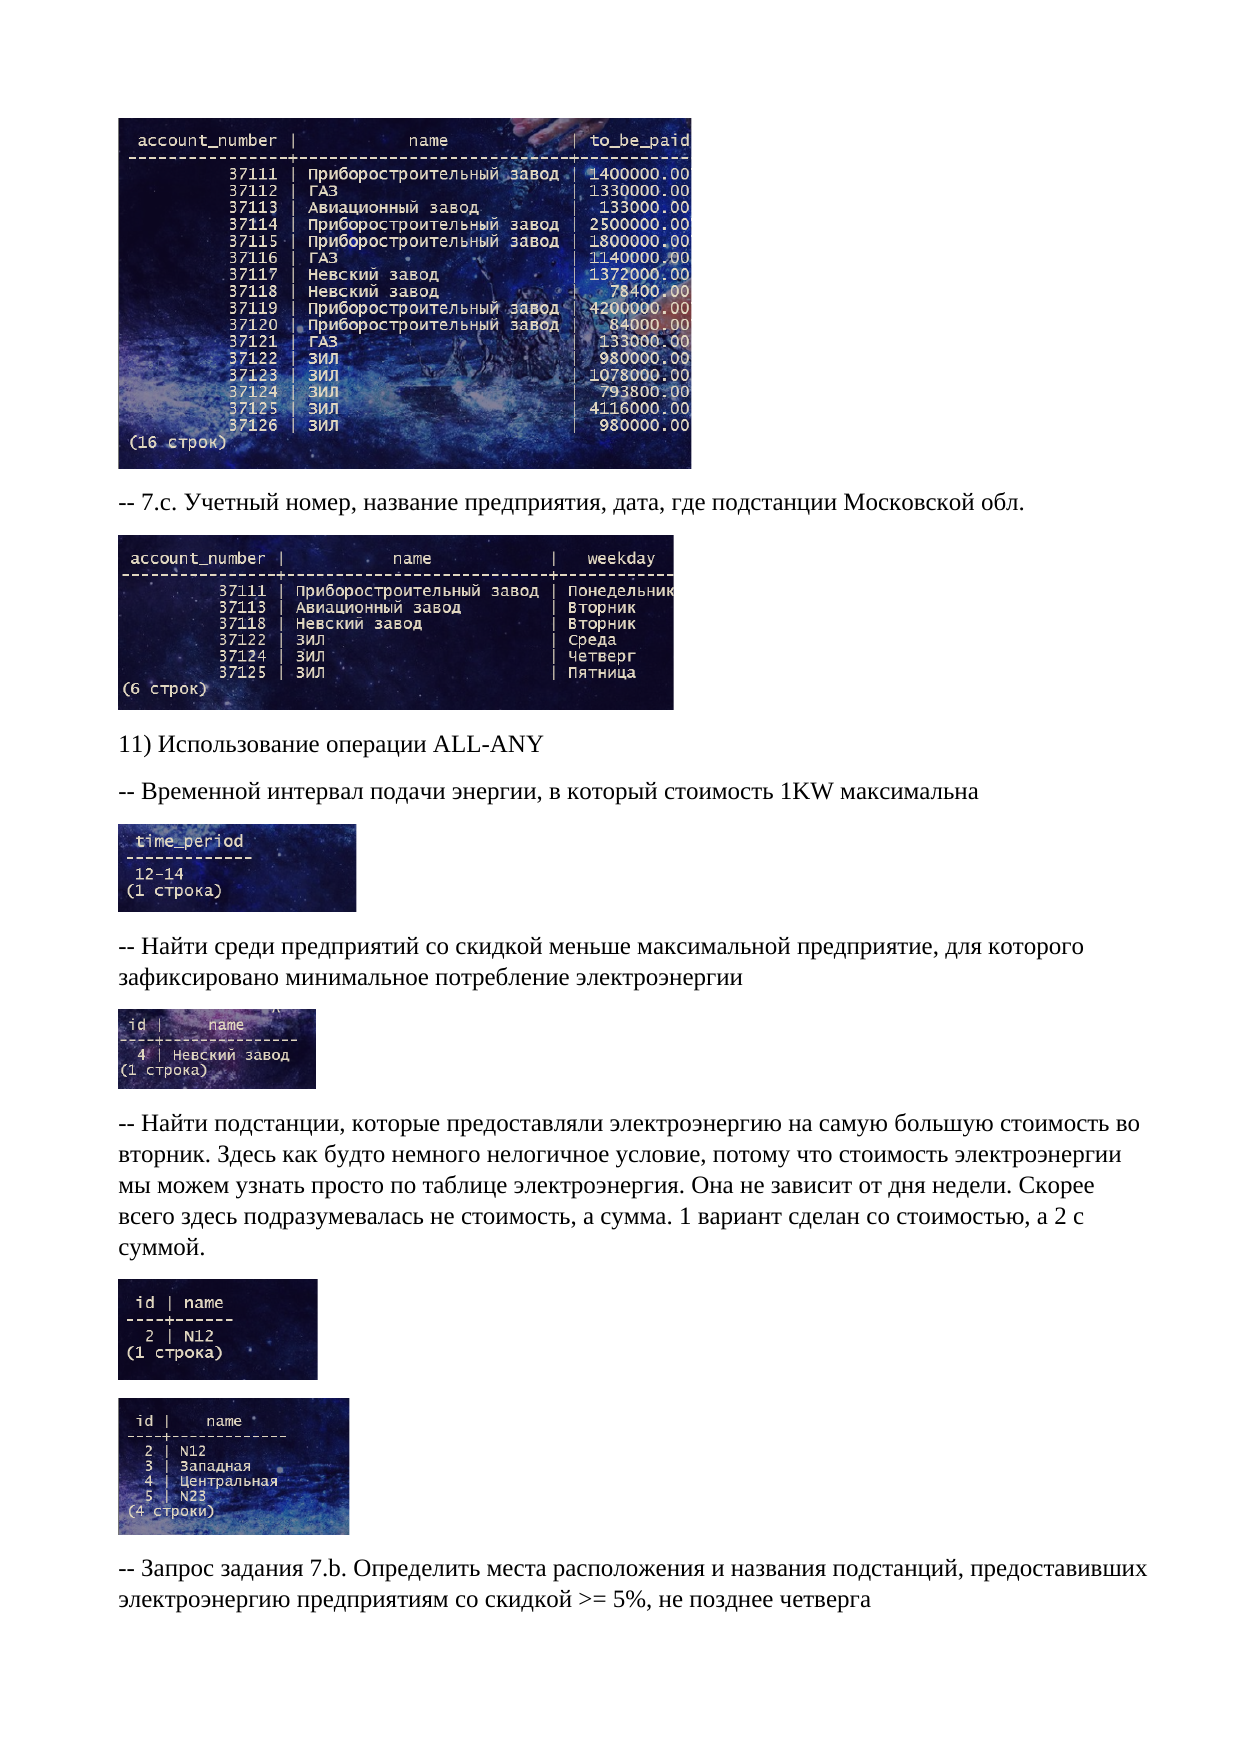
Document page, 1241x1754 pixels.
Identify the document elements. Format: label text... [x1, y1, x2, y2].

text 11) Использование операции ALL-ANY [118, 729, 1152, 757]
text -- Найти подстанции, которые предоставляли электроэнергию на самую большую стоимость во вторник. Здесь как будто немного нелогичное условие, потому что стоимость электроэнергии мы можем узнать просто по таблице электроэнергия. Она не зависит от дня недели. Скорее всего здесь подразумевалась не стоимость, а сумма. 1 вариант сделан со стоимостью, а 2 с суммой. [118, 1108, 1152, 1261]
text -- Временной интервал подачи энергии, в который стоимость 1KW максимальна [118, 776, 1152, 805]
text -- Запрос задания 7.b. Определить места расположения и названия подстанций, предоставивших электроэнергию предприятиям со скидкой >= 5%, не позднее четверга [118, 1553, 1152, 1613]
picture [118, 1009, 316, 1089]
picture [118, 824, 357, 912]
picture [118, 535, 674, 710]
text -- Найти среди предприятий со скидкой меньше максимальной предприятие, для которого зафиксировано минимальное потребление электроэнергии [118, 931, 1152, 991]
picture [118, 1279, 318, 1380]
picture [118, 118, 692, 469]
picture [118, 1398, 350, 1535]
text -- 7.c. Учетный номер, название предприятия, дата, где подстанции Московской обл. [118, 487, 1152, 516]
